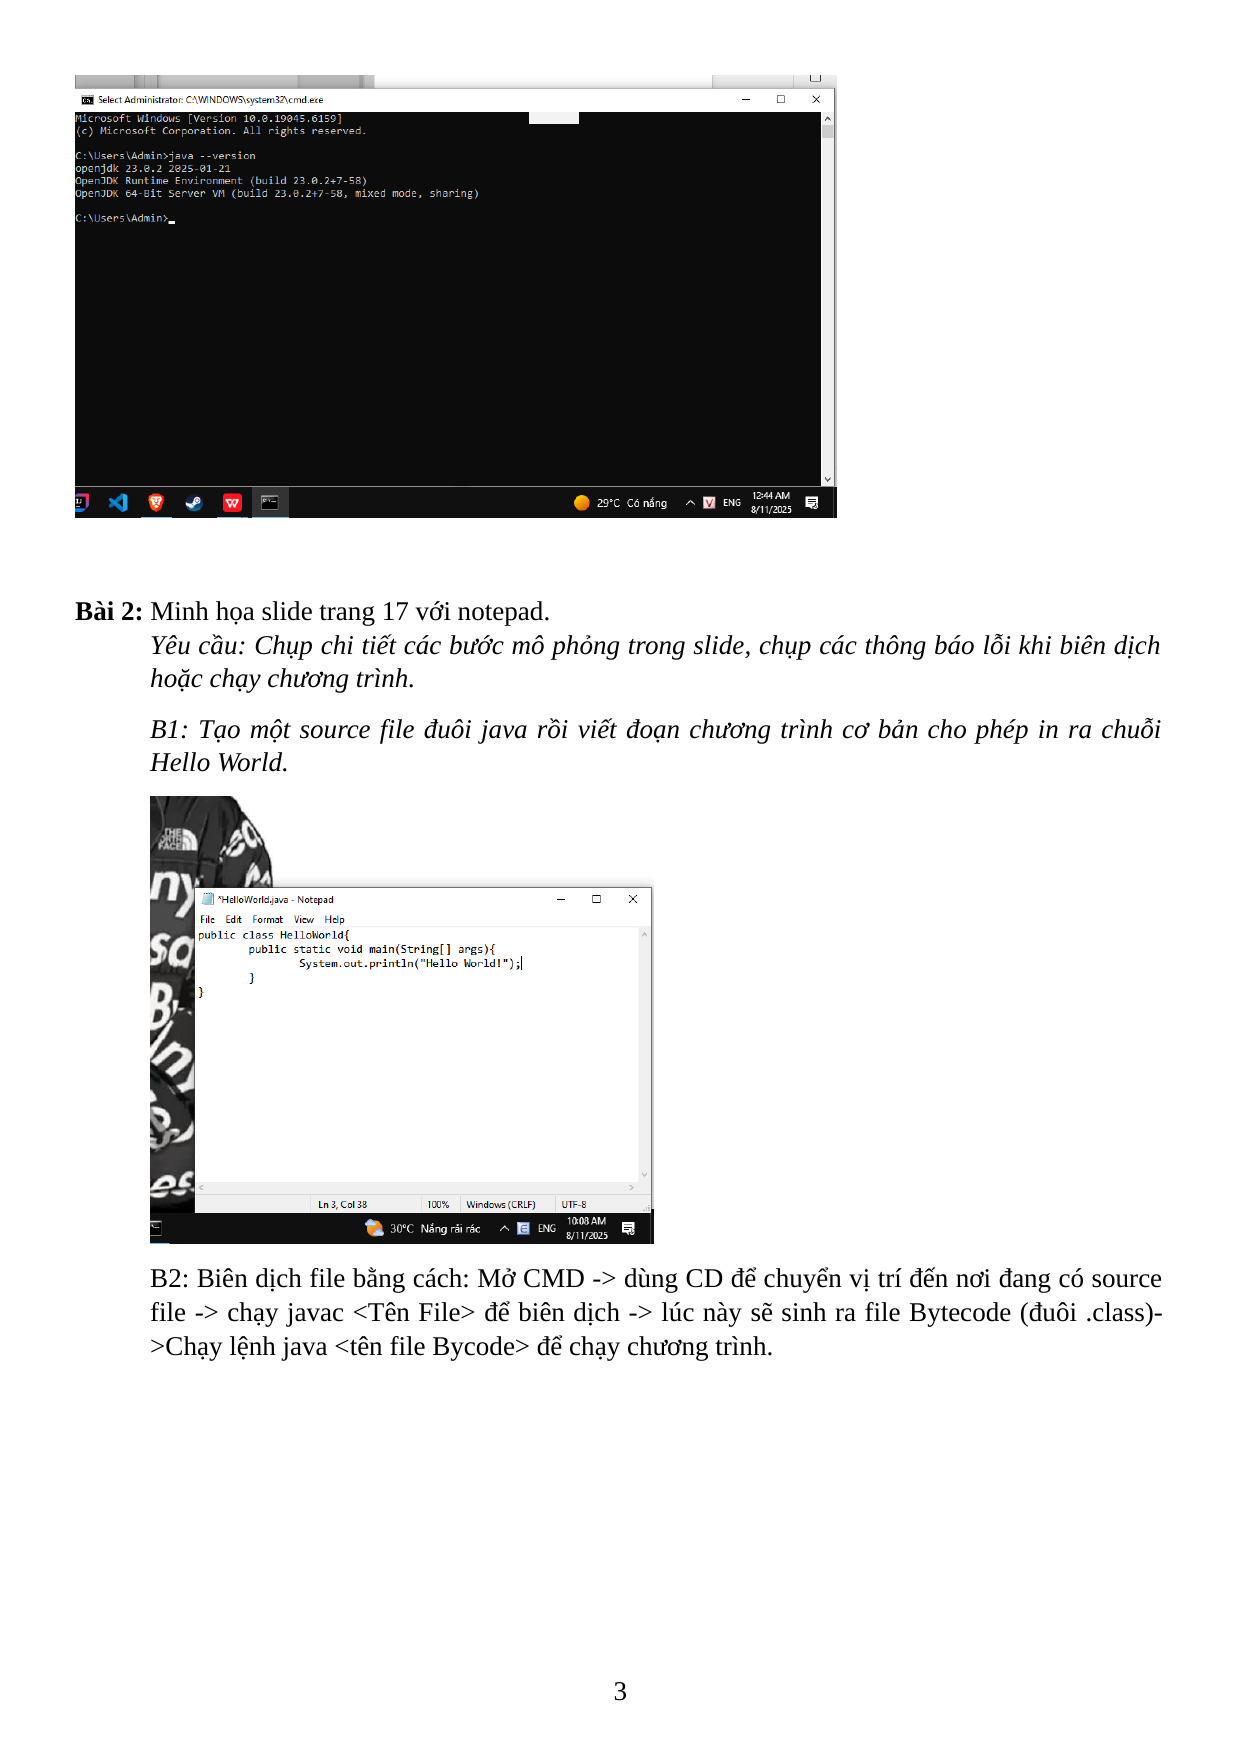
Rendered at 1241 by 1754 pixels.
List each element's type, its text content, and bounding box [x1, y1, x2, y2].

picture [75, 75, 837, 518]
picture [150, 796, 654, 1244]
text B1: Tạo một source file đuôi java rồi viết đoạn chương trình cơ bản cho phép in ra chuỗi Hello World. [150, 713, 1165, 777]
text B2: Biên dịch file bằng cách: Mở CMD -> dùng CD để chuyển vị trí đến nơi đang có source file -> chạy javac <Tên File> để biên dịch -> lúc này sẽ sinh ra file Bytecode (đuôi .class)->Chạy lệnh java <tên file Bycode> để chạy chương trình. [150, 1262, 1165, 1361]
text Yêu cầu: Chụp chi tiết các bước mô phỏng trong slide, chụp các thông báo lỗi khi biên dịch hoặc chạy chương trình. [150, 629, 1165, 694]
subtitle Minh họa slide trang 17 với notepad. [75, 595, 1165, 627]
